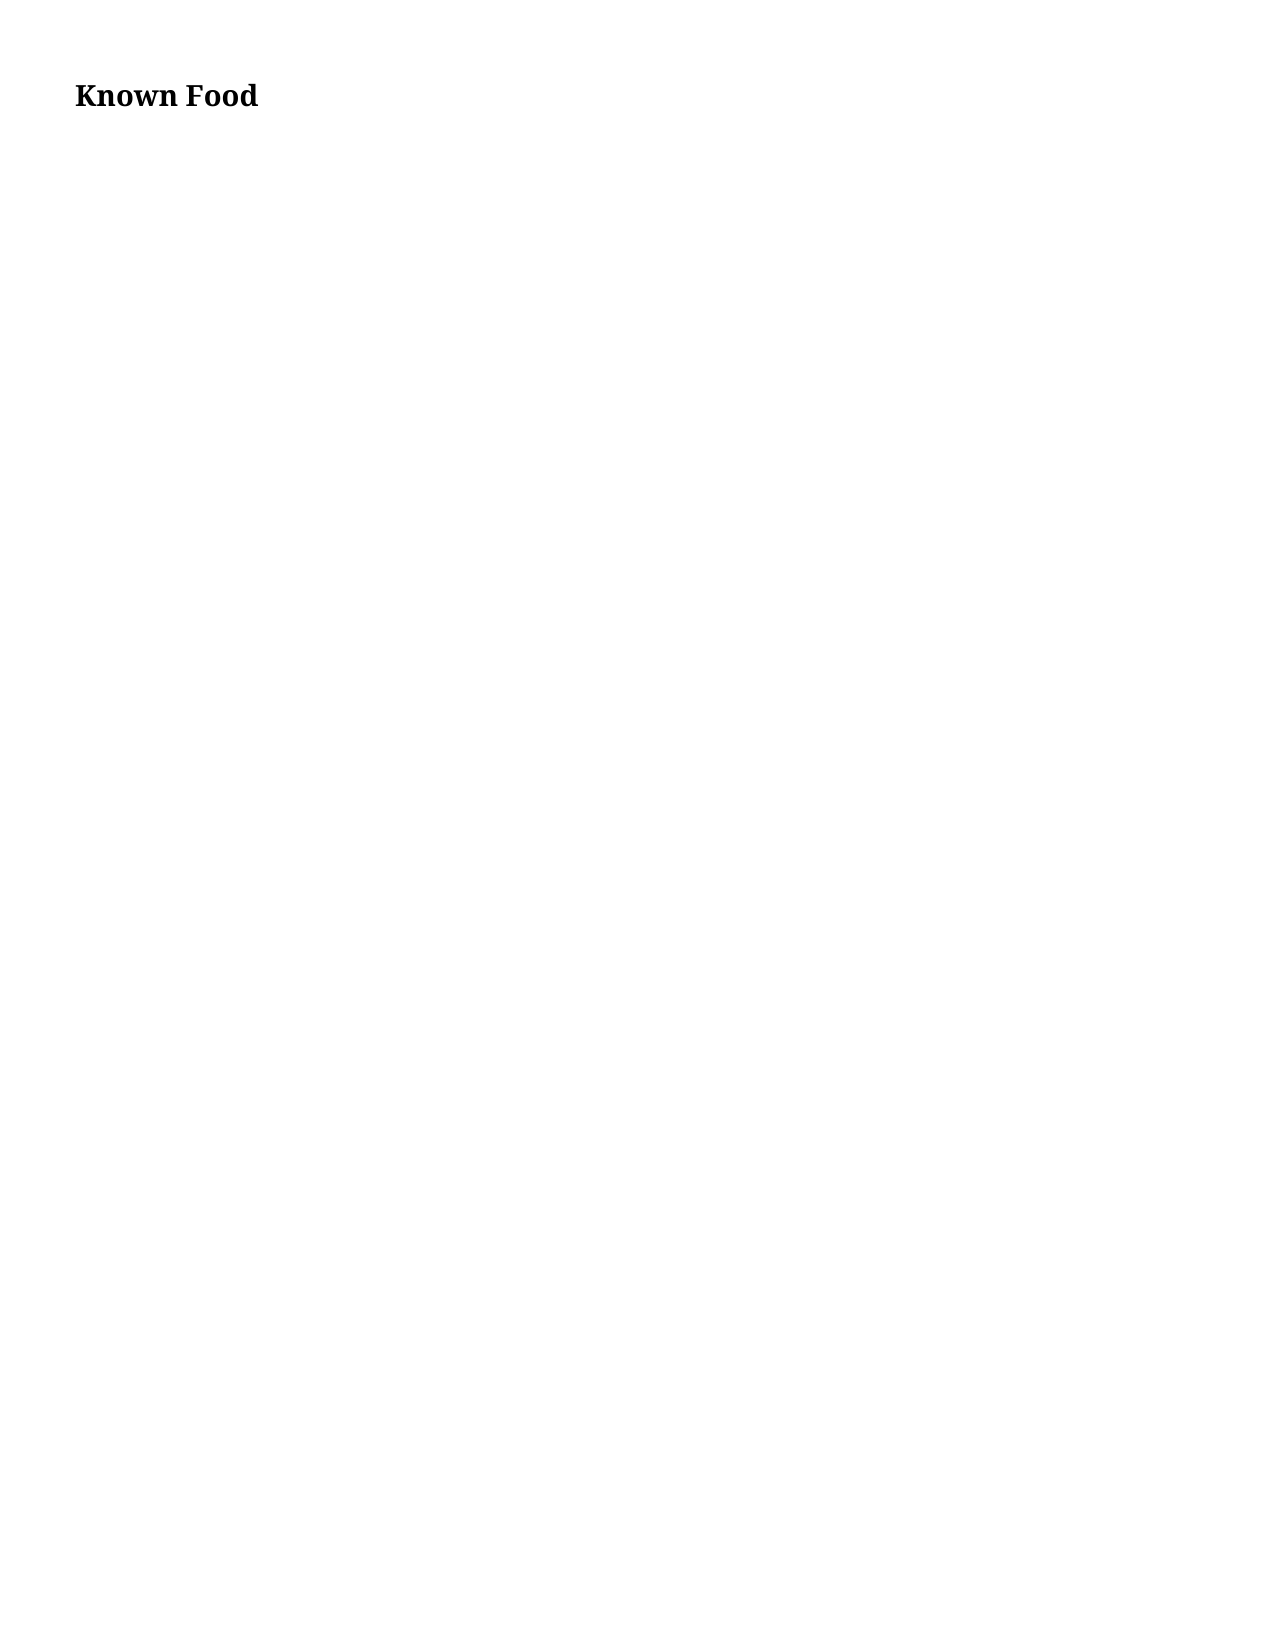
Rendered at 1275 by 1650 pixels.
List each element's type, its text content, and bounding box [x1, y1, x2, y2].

subtitle Known Food [75, 75, 1200, 115]
